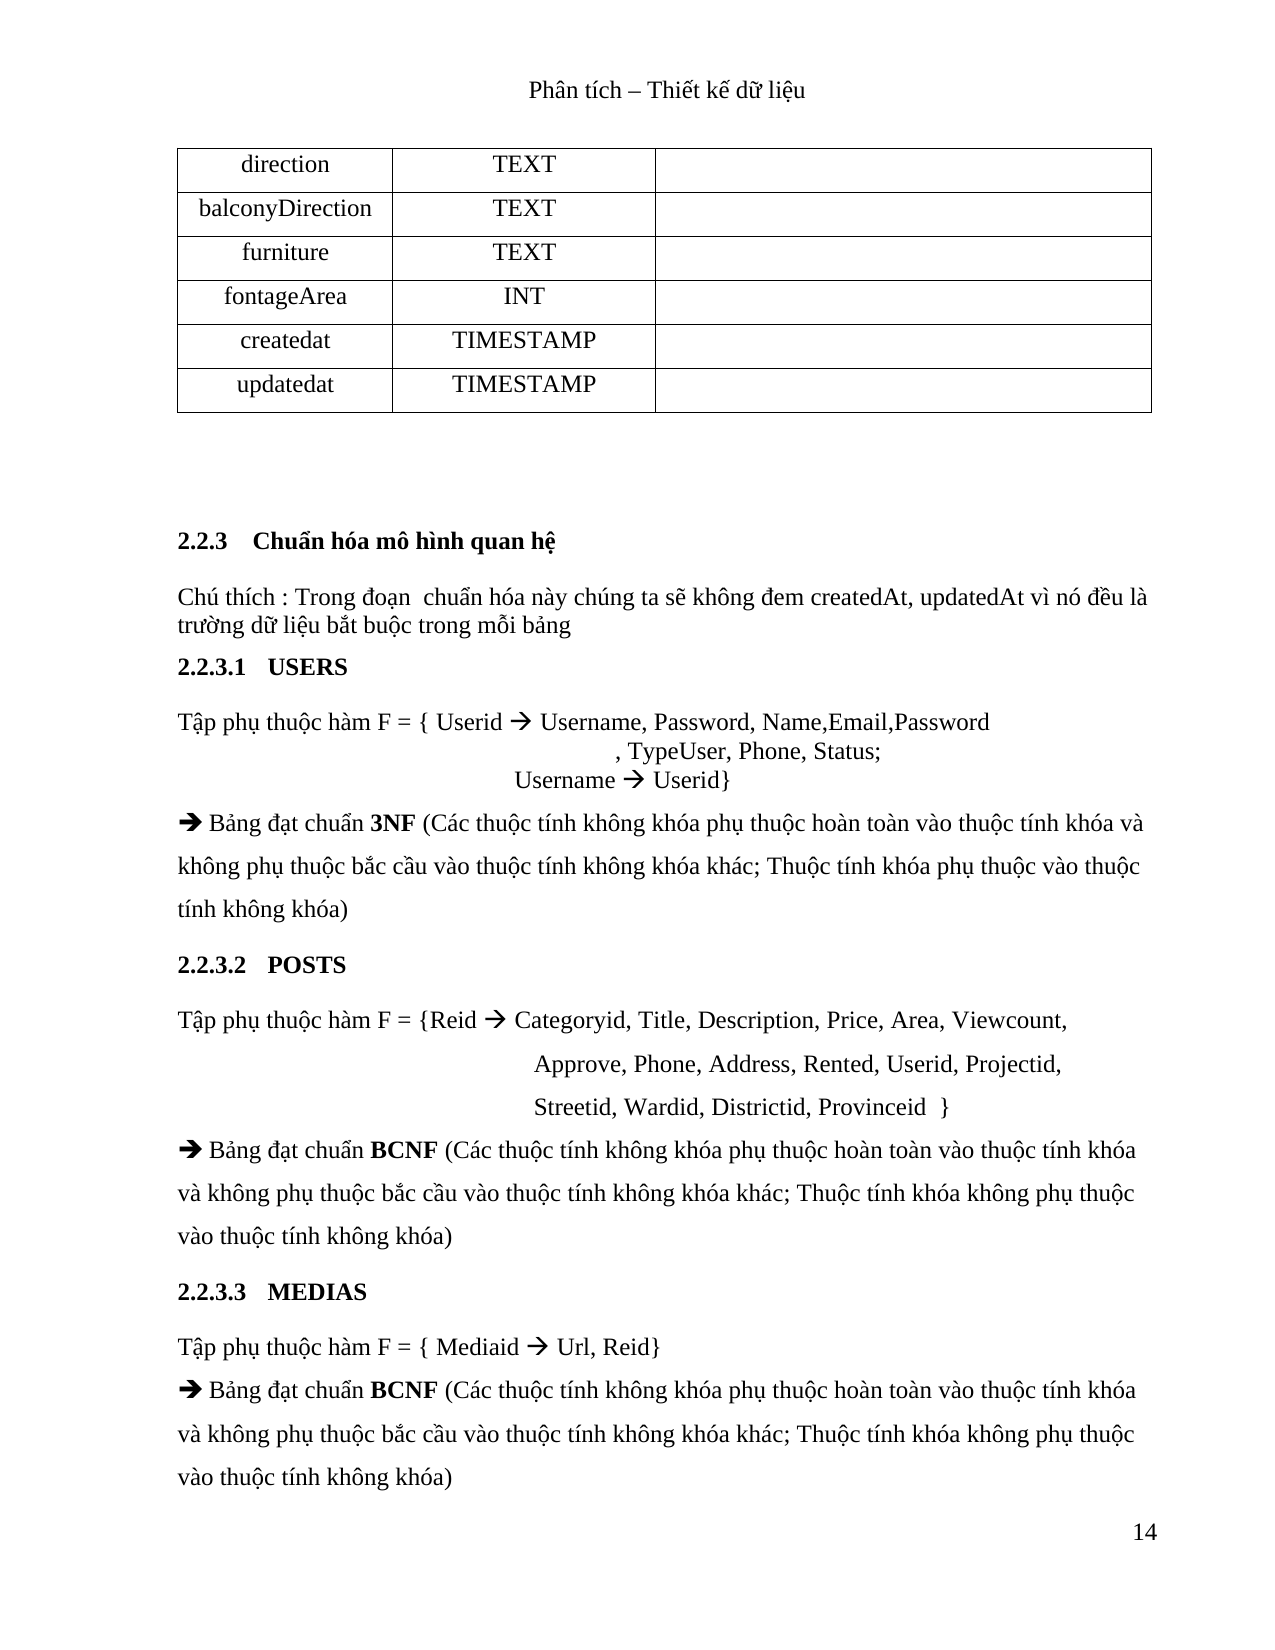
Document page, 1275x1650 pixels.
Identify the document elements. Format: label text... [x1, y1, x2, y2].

table_cell TEXT [393, 193, 655, 236]
table_cell [656, 237, 1151, 280]
text Tập phụ thuộc hàm F = { Mediaid Url, Reid} [177, 1332, 1157, 1361]
table_cell [656, 193, 1151, 236]
table_cell updatedat [178, 369, 392, 412]
subtitle Chuẩn hóa mô hình quan hệ [177, 526, 1157, 555]
table_cell furniture [178, 237, 392, 280]
table_cell [656, 369, 1151, 412]
table_cell fontageArea [178, 281, 392, 324]
subtitle MEDIAS [177, 1277, 1157, 1306]
table_cell TIMESTAMP [393, 369, 655, 412]
table_cell [656, 281, 1151, 324]
table_cell [656, 325, 1151, 368]
text Tập phụ thuộc hàm F = { Userid Username, Password, Name,Email,Password , TypeUser, Phone, Status; [177, 707, 1157, 765]
table_cell direction [178, 149, 392, 192]
text Chú thích : Trong đoạn chuẩn hóa này chúng ta sẽ không đem createdAt, updatedAt vì nó đều là trường dữ liệu bắt buộc trong mỗi bảng [177, 582, 1157, 639]
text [177, 1376, 1157, 1491]
table_cell [656, 149, 1151, 192]
table_cell createdat [178, 325, 392, 368]
table_cell TEXT [393, 237, 655, 280]
table_cell TEXT [393, 149, 655, 192]
subtitle POSTS [177, 950, 1157, 979]
text Tập phụ thuộc hàm F = {Reid Categoryid, Title, Description, Price, Area, Viewcount, Approve, Phone, Address, Rented, Userid, Projectid, Streetid, Wardid, Districtid, Provinceid } [177, 1006, 1157, 1121]
table_cell TIMESTAMP [393, 325, 655, 368]
table_cell balconyDirection [178, 193, 392, 236]
text Bảng đạt chuẩn 3NF (Các thuộc tính không khóa phụ thuộc hoàn toàn vào thuộc tính khóa và không phụ thuộc bắc cầu vào thuộc tính không khóa khác; Thuộc tính khóa phụ thuộc vào thuộc tính không khóa) [177, 808, 1157, 923]
table_cell INT [393, 281, 655, 324]
text Username Userid} [177, 765, 1157, 794]
subtitle USERS [177, 652, 1157, 681]
